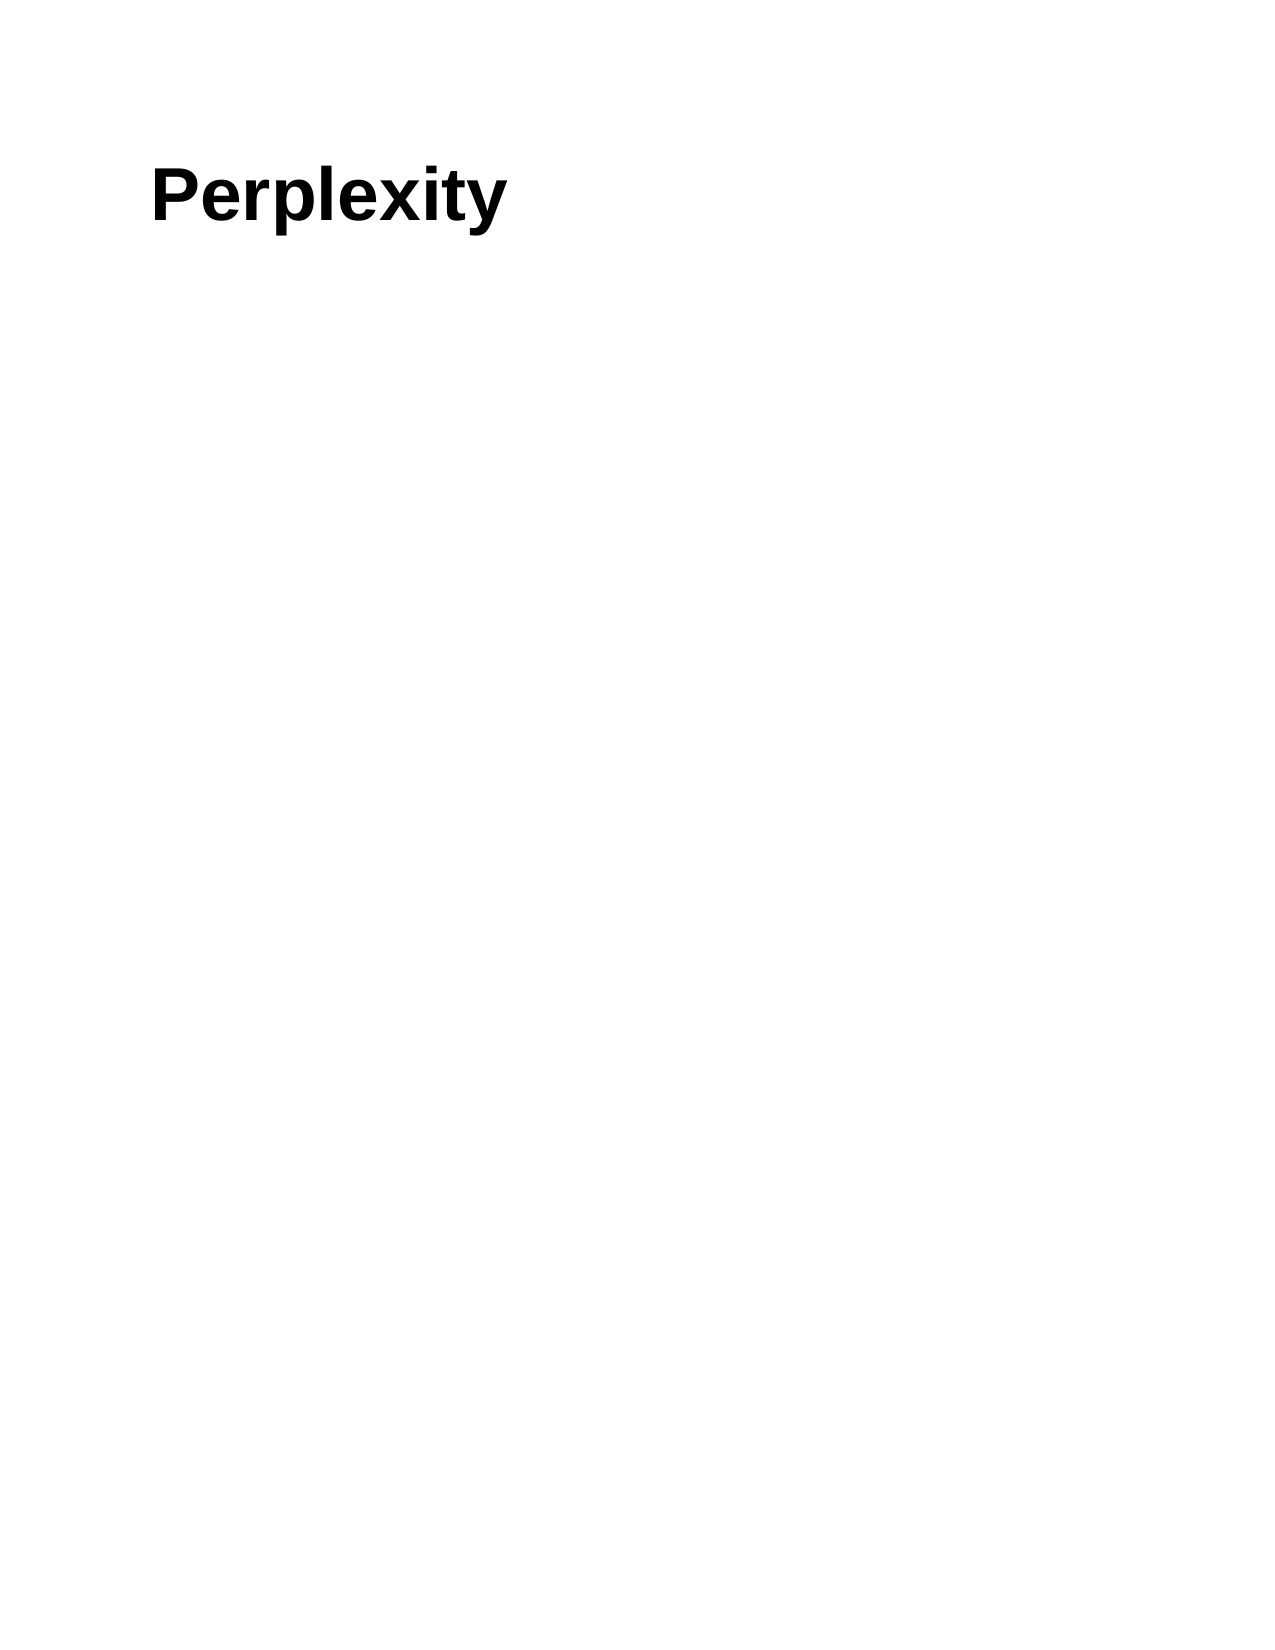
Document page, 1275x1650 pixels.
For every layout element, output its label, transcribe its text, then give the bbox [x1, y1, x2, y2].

title Perplexity [150, 150, 1125, 236]
